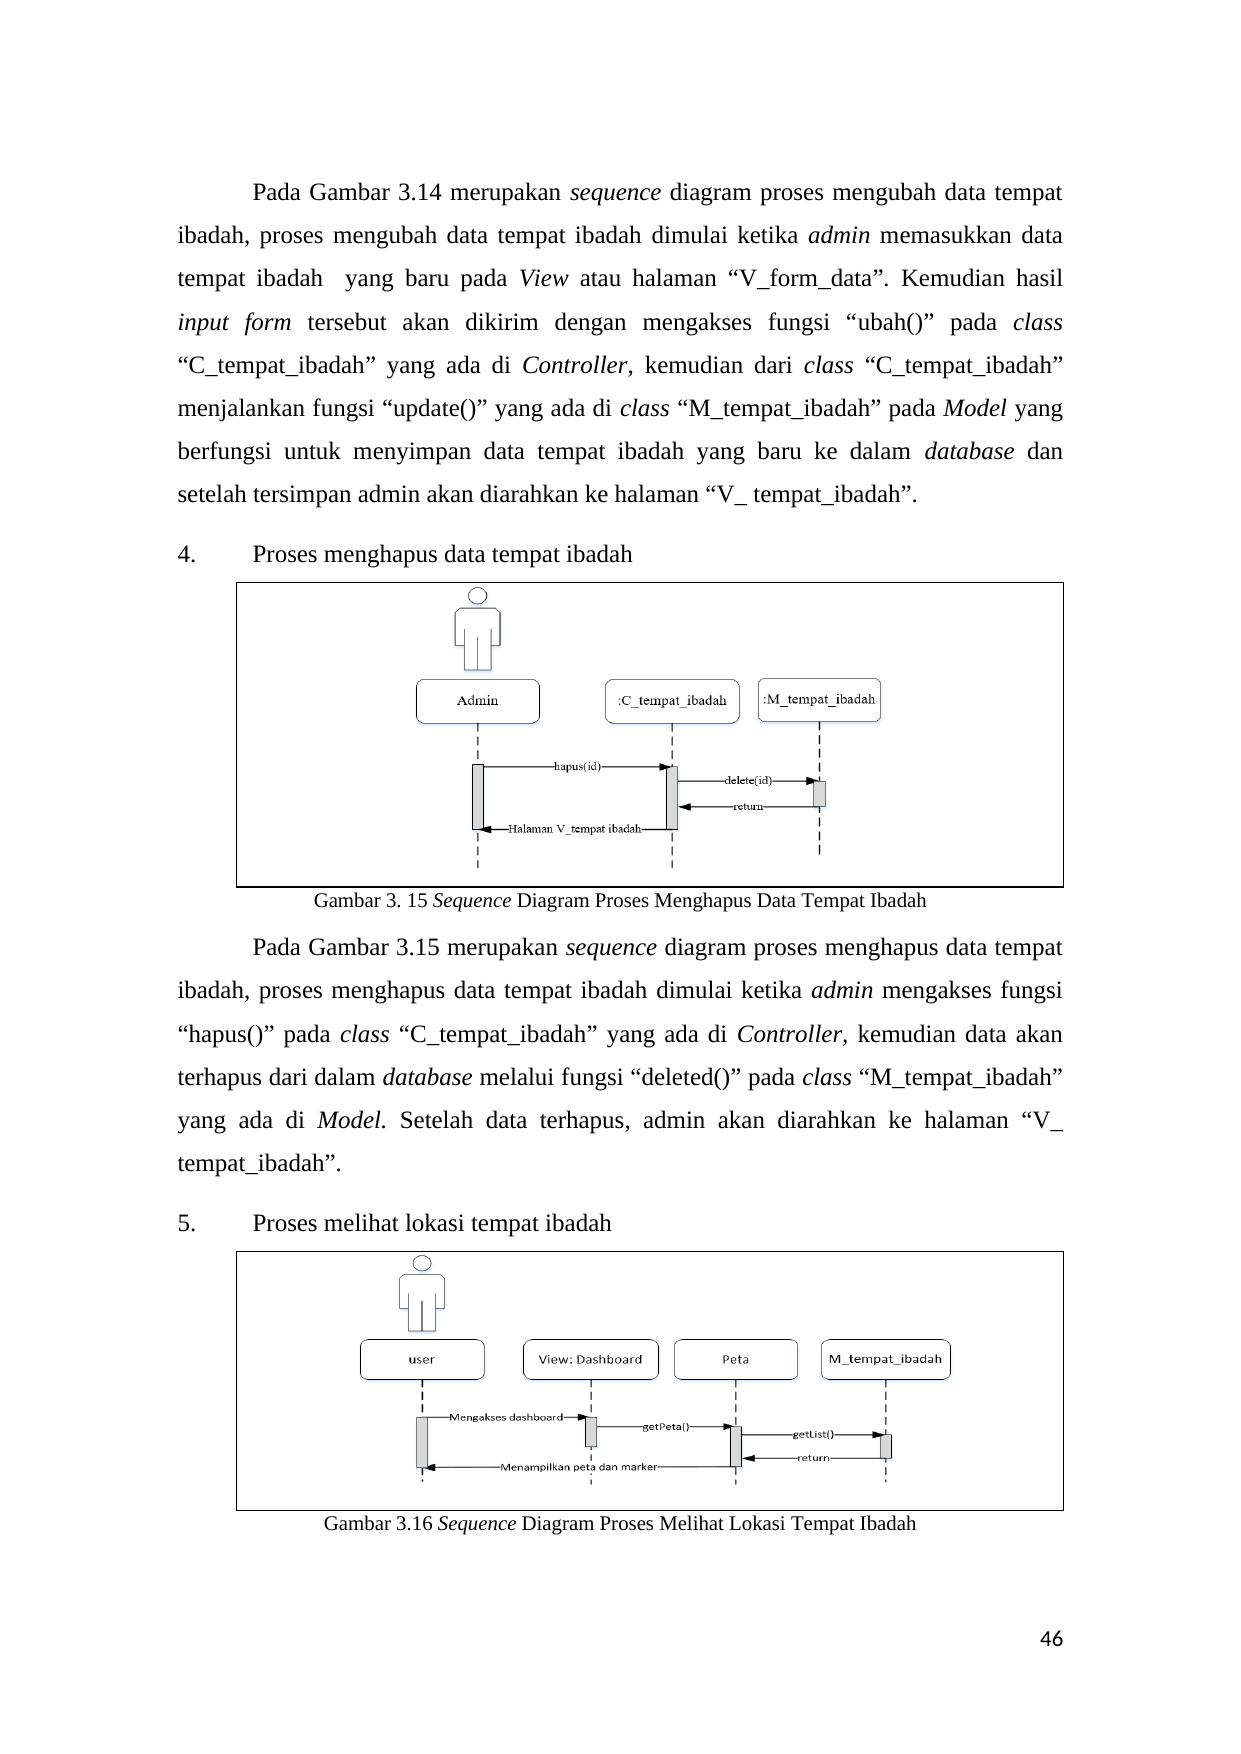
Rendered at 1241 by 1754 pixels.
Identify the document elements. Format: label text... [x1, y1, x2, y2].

text Gambar 3.16 Sequence Diagram Proses Melihat Lokasi Tempat Ibadah [177, 1511, 1063, 1535]
text Pada Gambar 3.14 merupakan sequence diagram proses mengubah data tempat ibadah, proses mengubah data tempat ibadah dimulai ketika admin memasukkan data tempat ibadah yang baru pada View atau halaman “V_form_data”. Kemudian hasil input form tersebut akan dikirim dengan mengakses fungsi “ubah()” pada class “C_tempat_ibadah” yang ada di Controller, kemudian dari class “C_tempat_ibadah” menjalankan fungsi “update()” yang ada di class “M_tempat_ibadah” pada Model yang berfungsi untuk menyimpan data tempat ibadah yang baru ke dalam database dan setelah tersimpan admin akan diarahkan ke halaman “V_ tempat_ibadah”. [177, 177, 1063, 508]
picture [409, 583, 890, 874]
text Gambar 3. 15 Sequence Diagram Proses Menghapus Data Tempat Ibadah [177, 887, 1063, 912]
table_header [237, 583, 1063, 886]
picture [346, 1252, 954, 1489]
list Proses melihat lokasi tempat ibadah [177, 1208, 1063, 1237]
table_header [237, 1252, 1063, 1509]
text Pada Gambar 3.15 merupakan sequence diagram proses menghapus data tempat ibadah, proses menghapus data tempat ibadah dimulai ketika admin mengakses fungsi “hapus()” pada class “C_tempat_ibadah” yang ada di Controller, kemudian data akan terhapus dari dalam database melalui fungsi “deleted()” pada class “M_tempat_ibadah” yang ada di Model. Setelah data terhapus, admin akan diarahkan ke halaman “V_ tempat_ibadah”. [177, 932, 1063, 1177]
list Proses menghapus data tempat ibadah [177, 539, 1063, 568]
